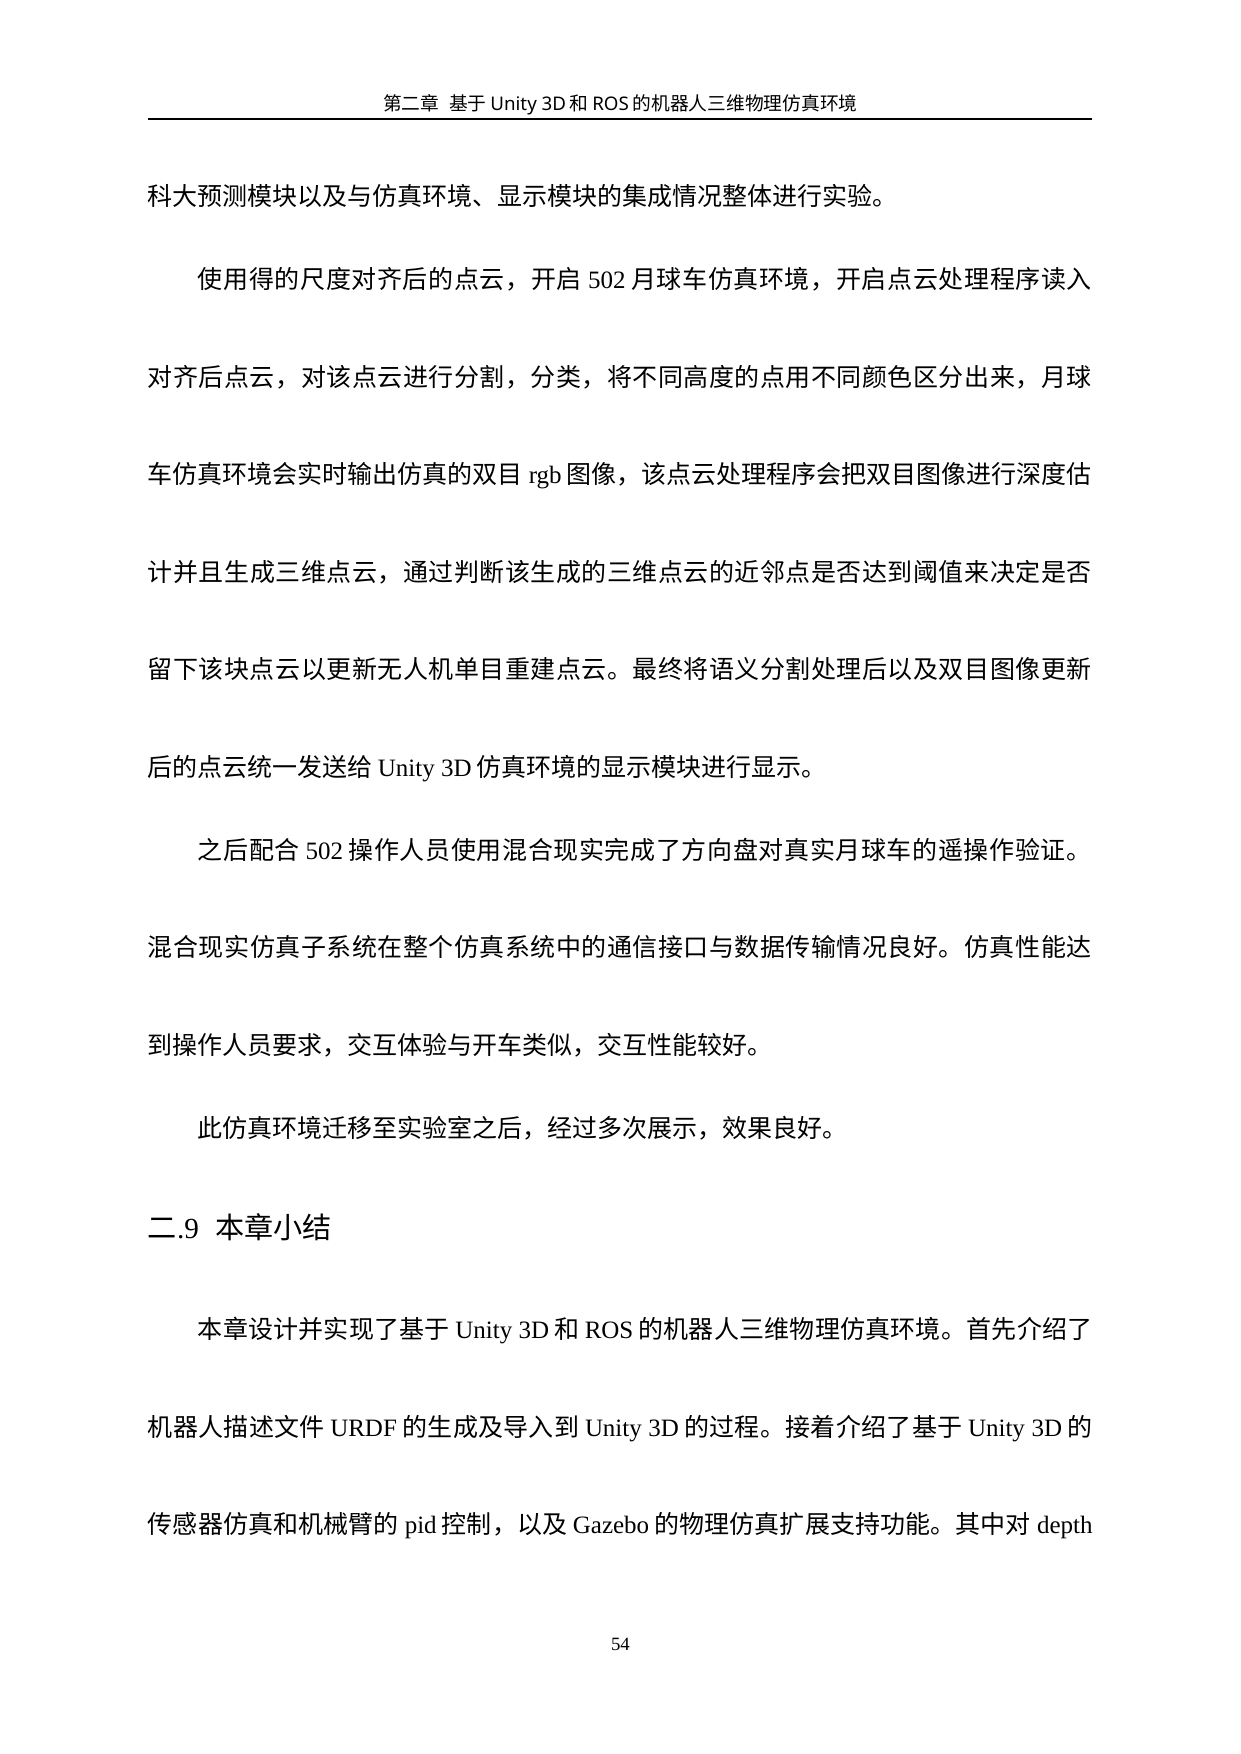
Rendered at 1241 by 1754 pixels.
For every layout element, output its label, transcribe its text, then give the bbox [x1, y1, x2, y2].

subtitle 本章小结 [148, 1193, 1092, 1258]
text 使用得的尺度对齐后的点云，开启502月球车仿真环境，开启点云处理程序读入对齐后点云，对该点云进行分割，分类，将不同高度的点用不同颜色区分出来，月球车仿真环境会实时输出仿真的双目rgb图像，该点云处理程序会把双目图像进行深度估计并且生成三维点云，通过判断该生成的三维点云的近邻点是否达到阈值来决定是否留下该块点云以更新无人机单目重建点云。最终将语义分割处理后以及双目图像更新后的点云统一发送给Unity 3D仿真环境的显示模块进行显示。 [148, 245, 1092, 798]
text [148, 1296, 1092, 1556]
text 之后配合502操作人员使用混合现实完成了方向盘对真实月球车的遥操作验证。混合现实仿真子系统在整个仿真系统中的通信接口与数据传输情况良好。仿真性能达到操作人员要求，交互体验与开车类似，交互性能较好。 [148, 816, 1092, 1076]
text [148, 162, 1092, 227]
text 此仿真环境迁移至实验室之后，经过多次展示，效果良好。 [148, 1094, 1092, 1159]
